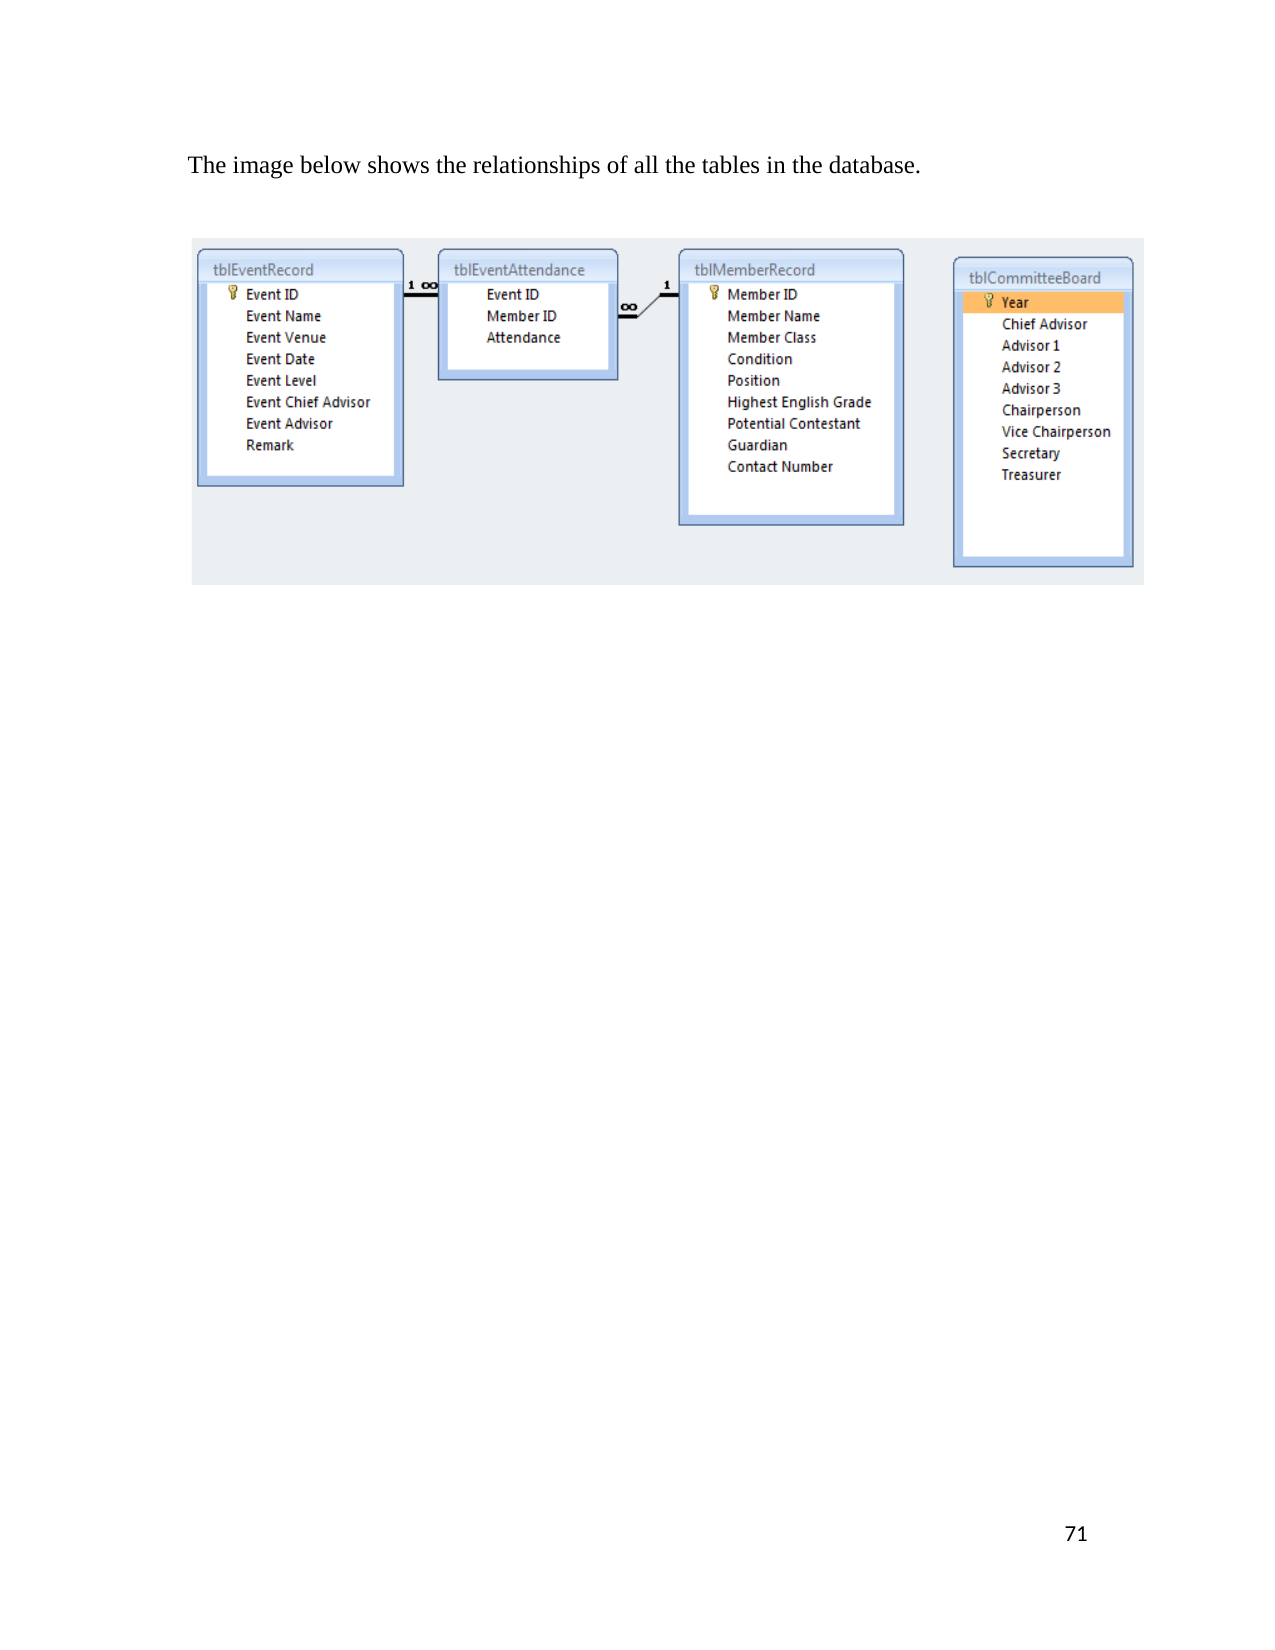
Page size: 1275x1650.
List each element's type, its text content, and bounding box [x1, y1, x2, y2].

text The image below shows the relationships of all the tables in the database. [187, 150, 1087, 179]
picture [191, 238, 1145, 585]
